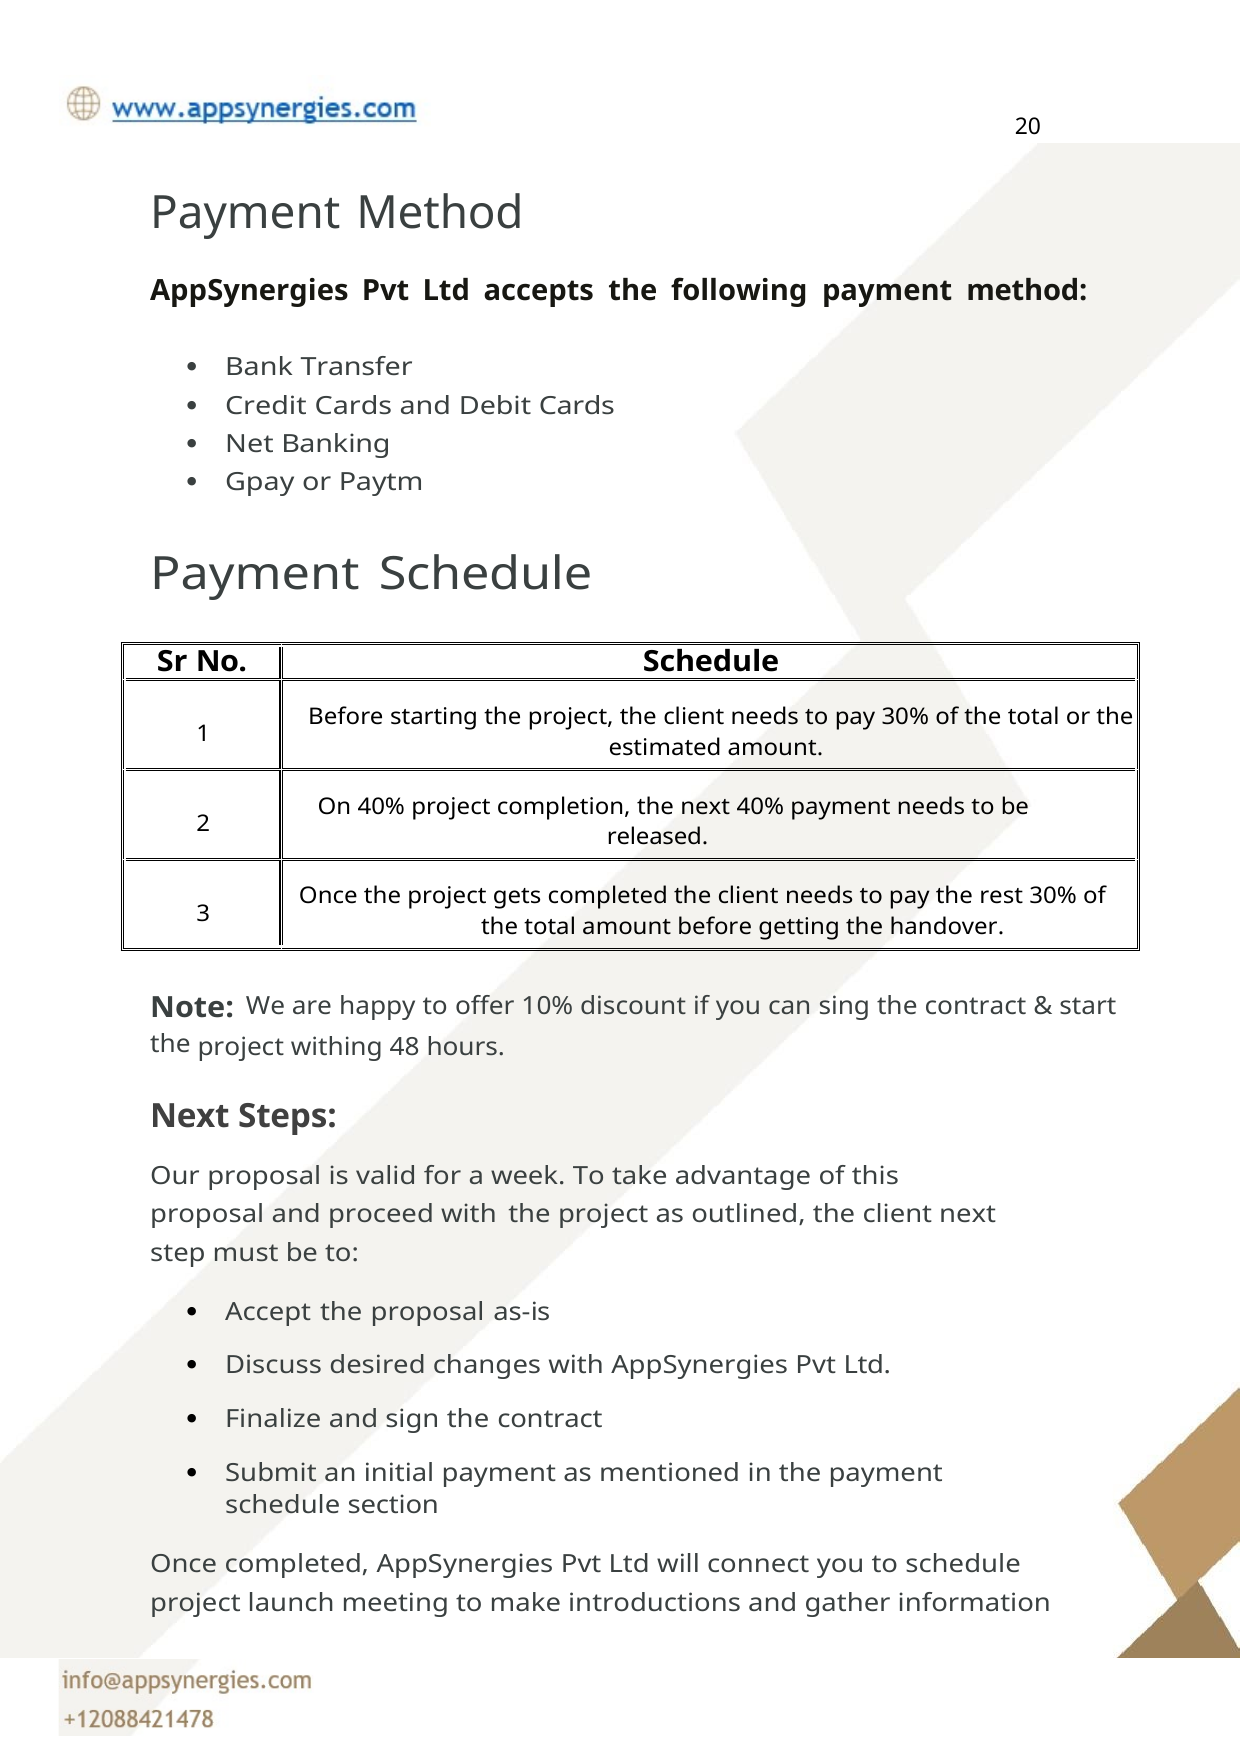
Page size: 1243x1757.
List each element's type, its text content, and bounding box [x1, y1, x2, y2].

text Note: We are happy to offer 10% discount if you can sing the contract & start the project withing 48 hours. [150, 986, 1133, 1063]
table_cell Before starting the project, the client needs to pay 30% of the total or the estimated amount. [281, 678, 1139, 768]
text AppSynergies Pvt Ltd accepts the following payment method: [150, 269, 1243, 308]
table_cell 2 [122, 768, 281, 857]
subtitle Next Steps: [150, 1092, 1243, 1137]
subtitle Payment Method [150, 180, 1243, 242]
table_header Sr No. [124, 645, 281, 678]
list Credit Cards and Debit Cards [187, 387, 1243, 421]
list Submit an initial payment as mentioned in the payment schedule section [187, 1456, 1010, 1521]
table_header Schedule [281, 645, 1137, 678]
list Finalize and sign the contract [187, 1401, 1243, 1435]
picture [0, 143, 1240, 1658]
list Bank Transfer [187, 349, 1243, 383]
list Discuss desired changes with AppSynergies Pvt Ltd. [187, 1347, 1243, 1381]
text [150, 1546, 1066, 1618]
list Accept the proposal as-is [187, 1293, 1243, 1328]
picture [58, 1659, 314, 1736]
text Our proposal is valid for a week. To take advantage of this proposal and proceed with the project as outlined, the client next step must be to: [150, 1158, 1001, 1268]
picture [58, 75, 431, 135]
subtitle Payment Schedule [150, 541, 1243, 603]
table_cell Once the project gets completed the client needs to pay the rest 30% of the total amount before getting the handover. [281, 858, 1137, 947]
table_cell 3 [124, 858, 281, 947]
table_cell On 40% project completion, the next 40% payment needs to be released. [281, 768, 1139, 857]
list Gpay or Paytm [187, 464, 1243, 498]
list Net Banking [187, 426, 1243, 460]
table_cell 1 [122, 678, 281, 768]
